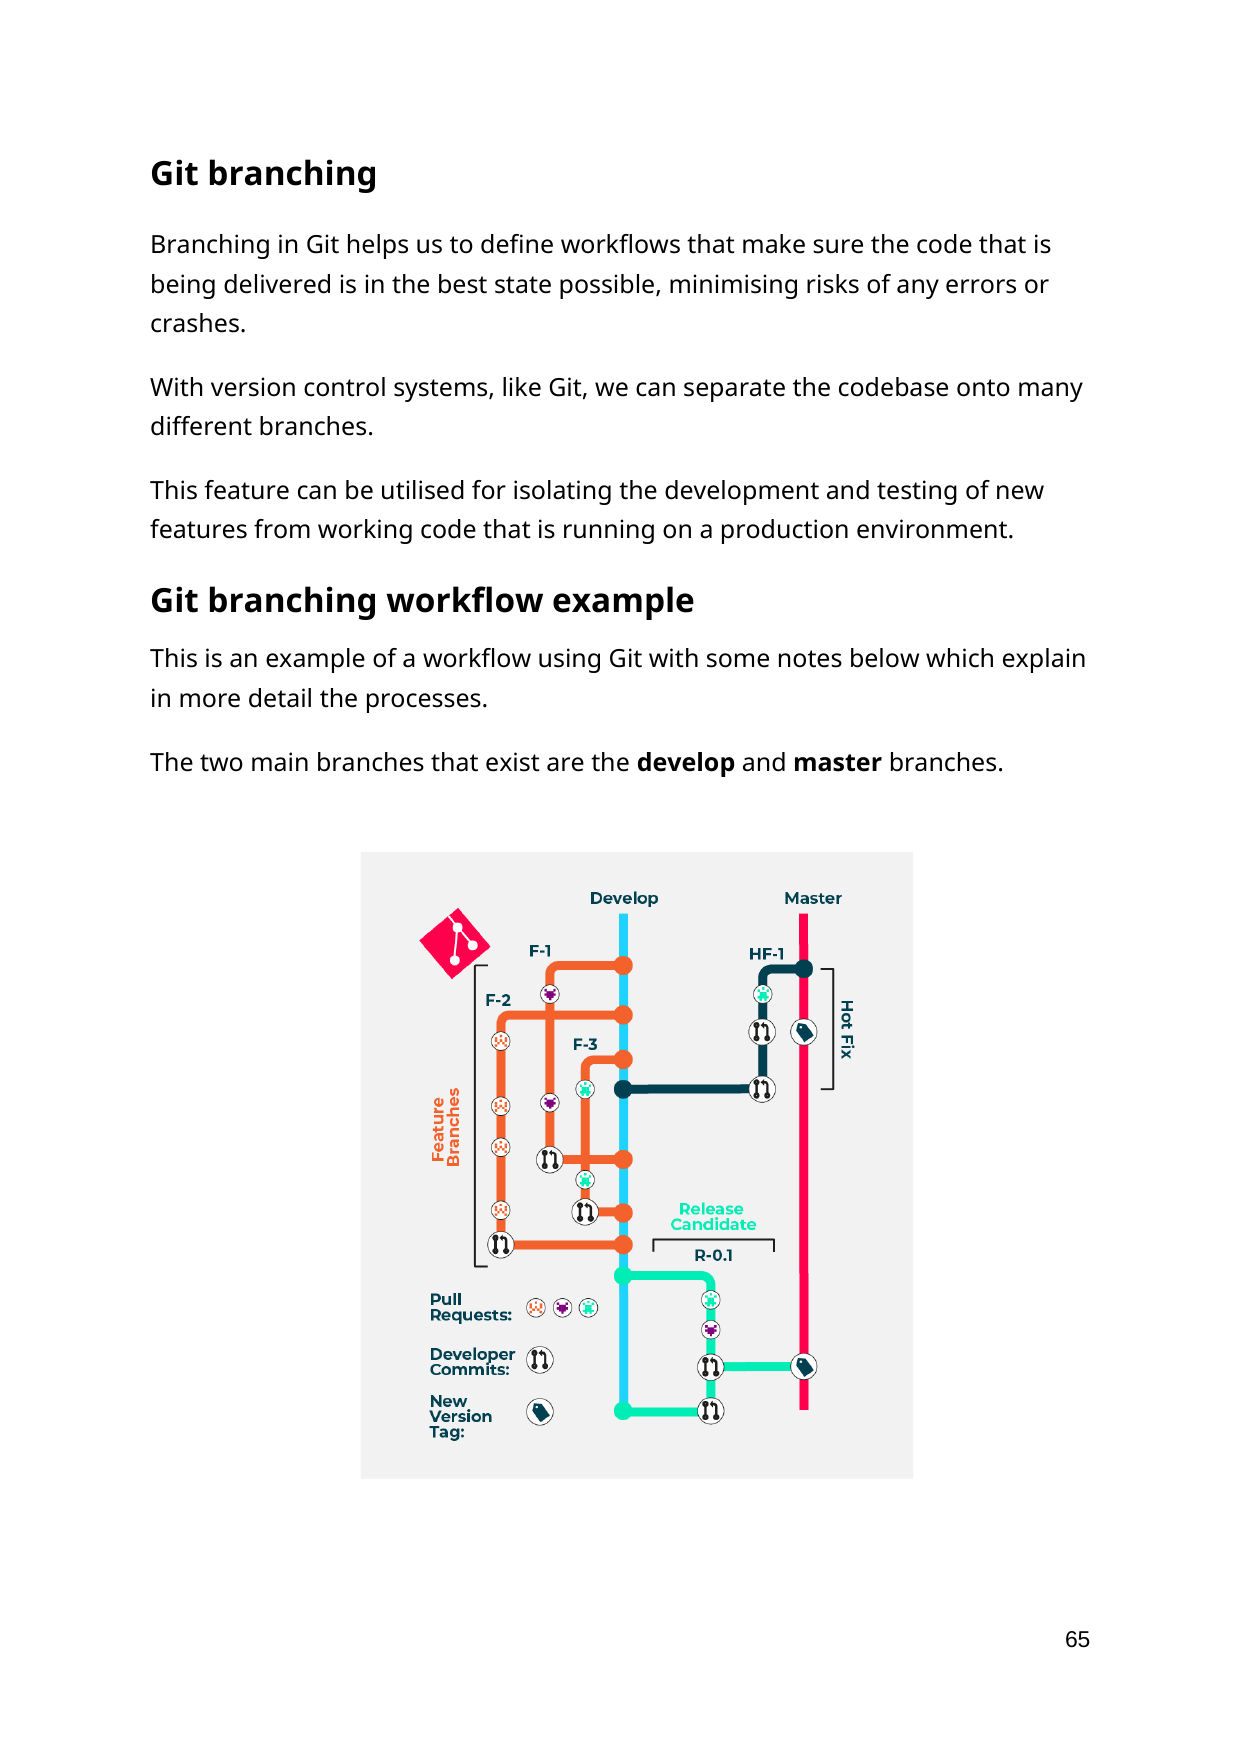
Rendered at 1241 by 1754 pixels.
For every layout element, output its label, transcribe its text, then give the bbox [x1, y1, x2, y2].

picture [360, 852, 914, 1479]
text This is an example of a workflow using Git with some notes below which explain in more detail the processes. [150, 641, 1090, 714]
text Branching in Git helps us to define workflows that make sure the code that is being delivered is in the best state possible, minimising risks of any errors or crashes. [150, 227, 1090, 339]
text With version control systems, like Git, we can separate the codebase onto many different branches. [150, 370, 1090, 443]
subtitle Git branching workflow example [150, 576, 1090, 622]
text Git branching [150, 150, 1090, 195]
text The two main branches that exist are the develop and master branches. [150, 744, 1090, 778]
text This feature can be utilised for isolating the development and testing of new features from working code that is running on a production environment. [150, 473, 1090, 546]
